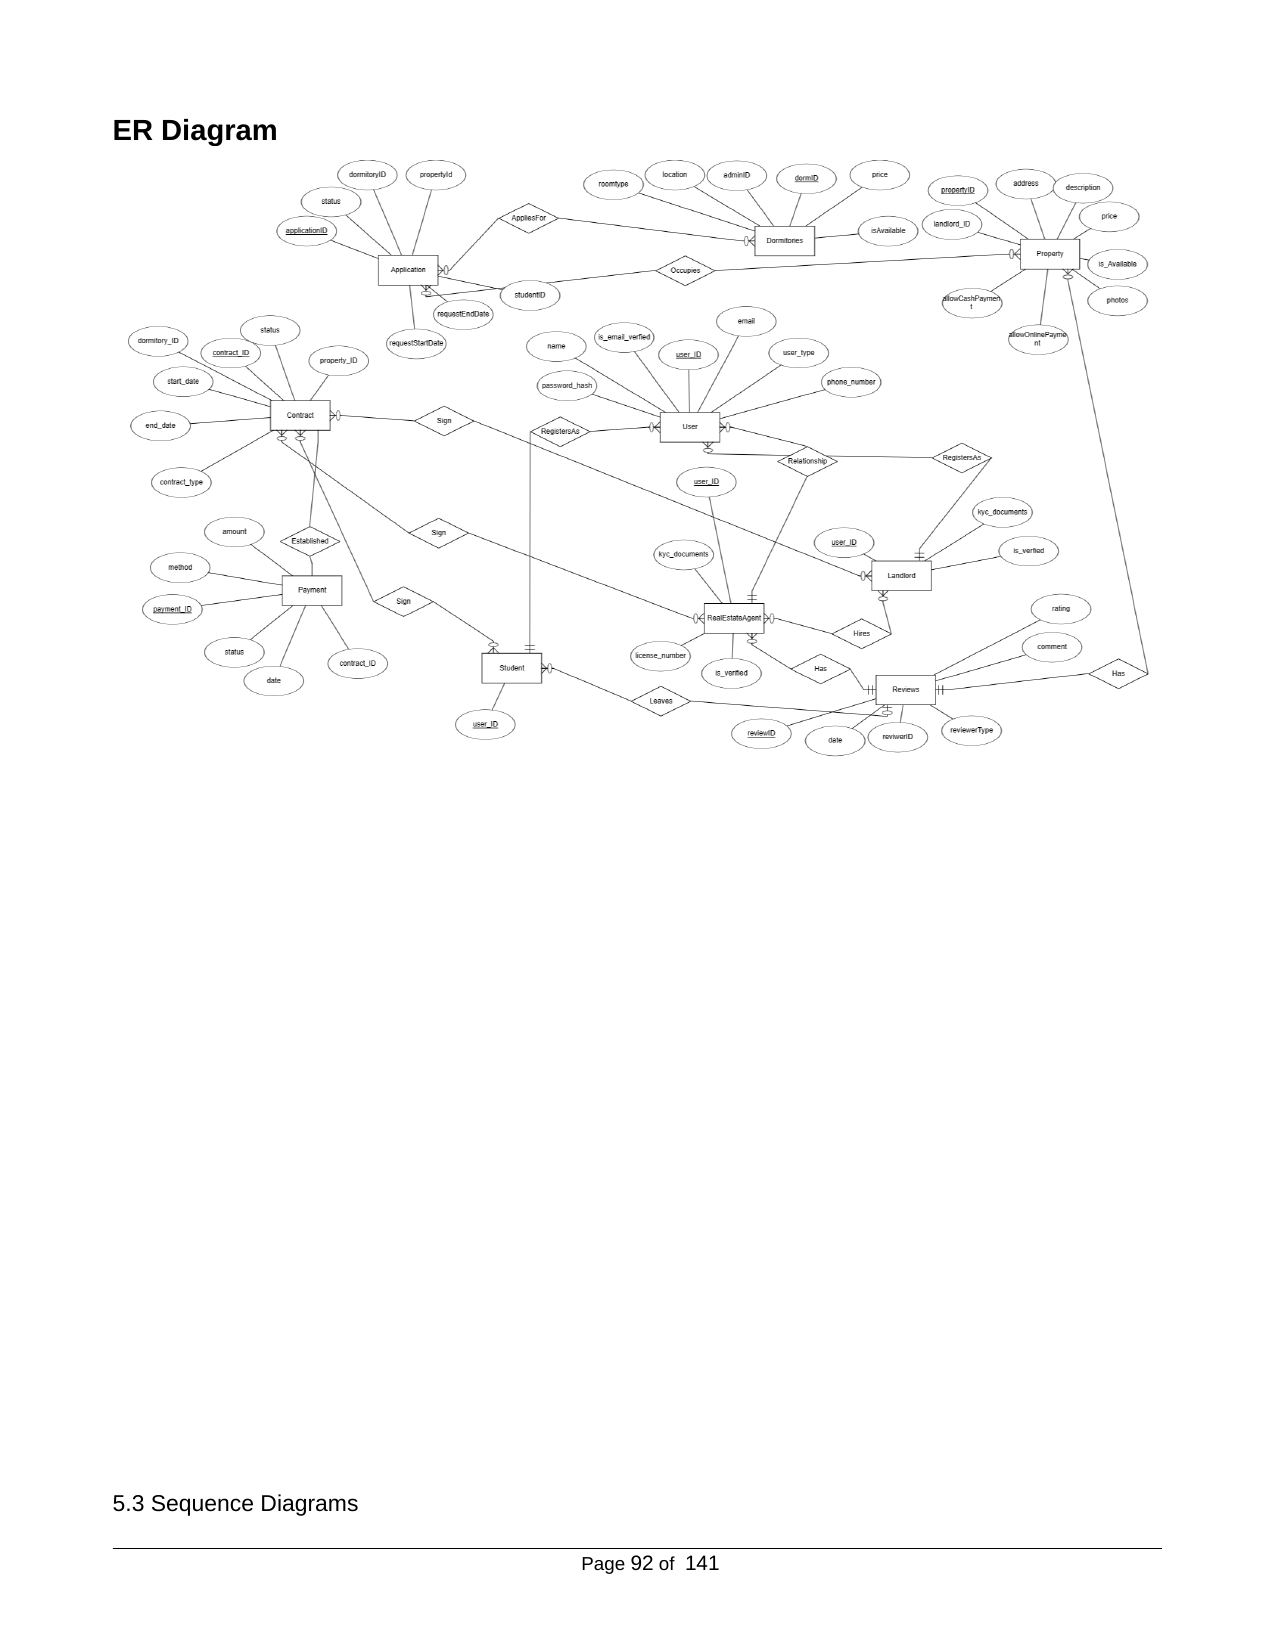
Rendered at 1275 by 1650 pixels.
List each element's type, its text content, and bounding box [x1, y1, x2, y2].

picture [112, 146, 1163, 771]
text 5.3 Sequence Diagrams [112, 1490, 1162, 1516]
text ER Diagram [112, 112, 1162, 146]
